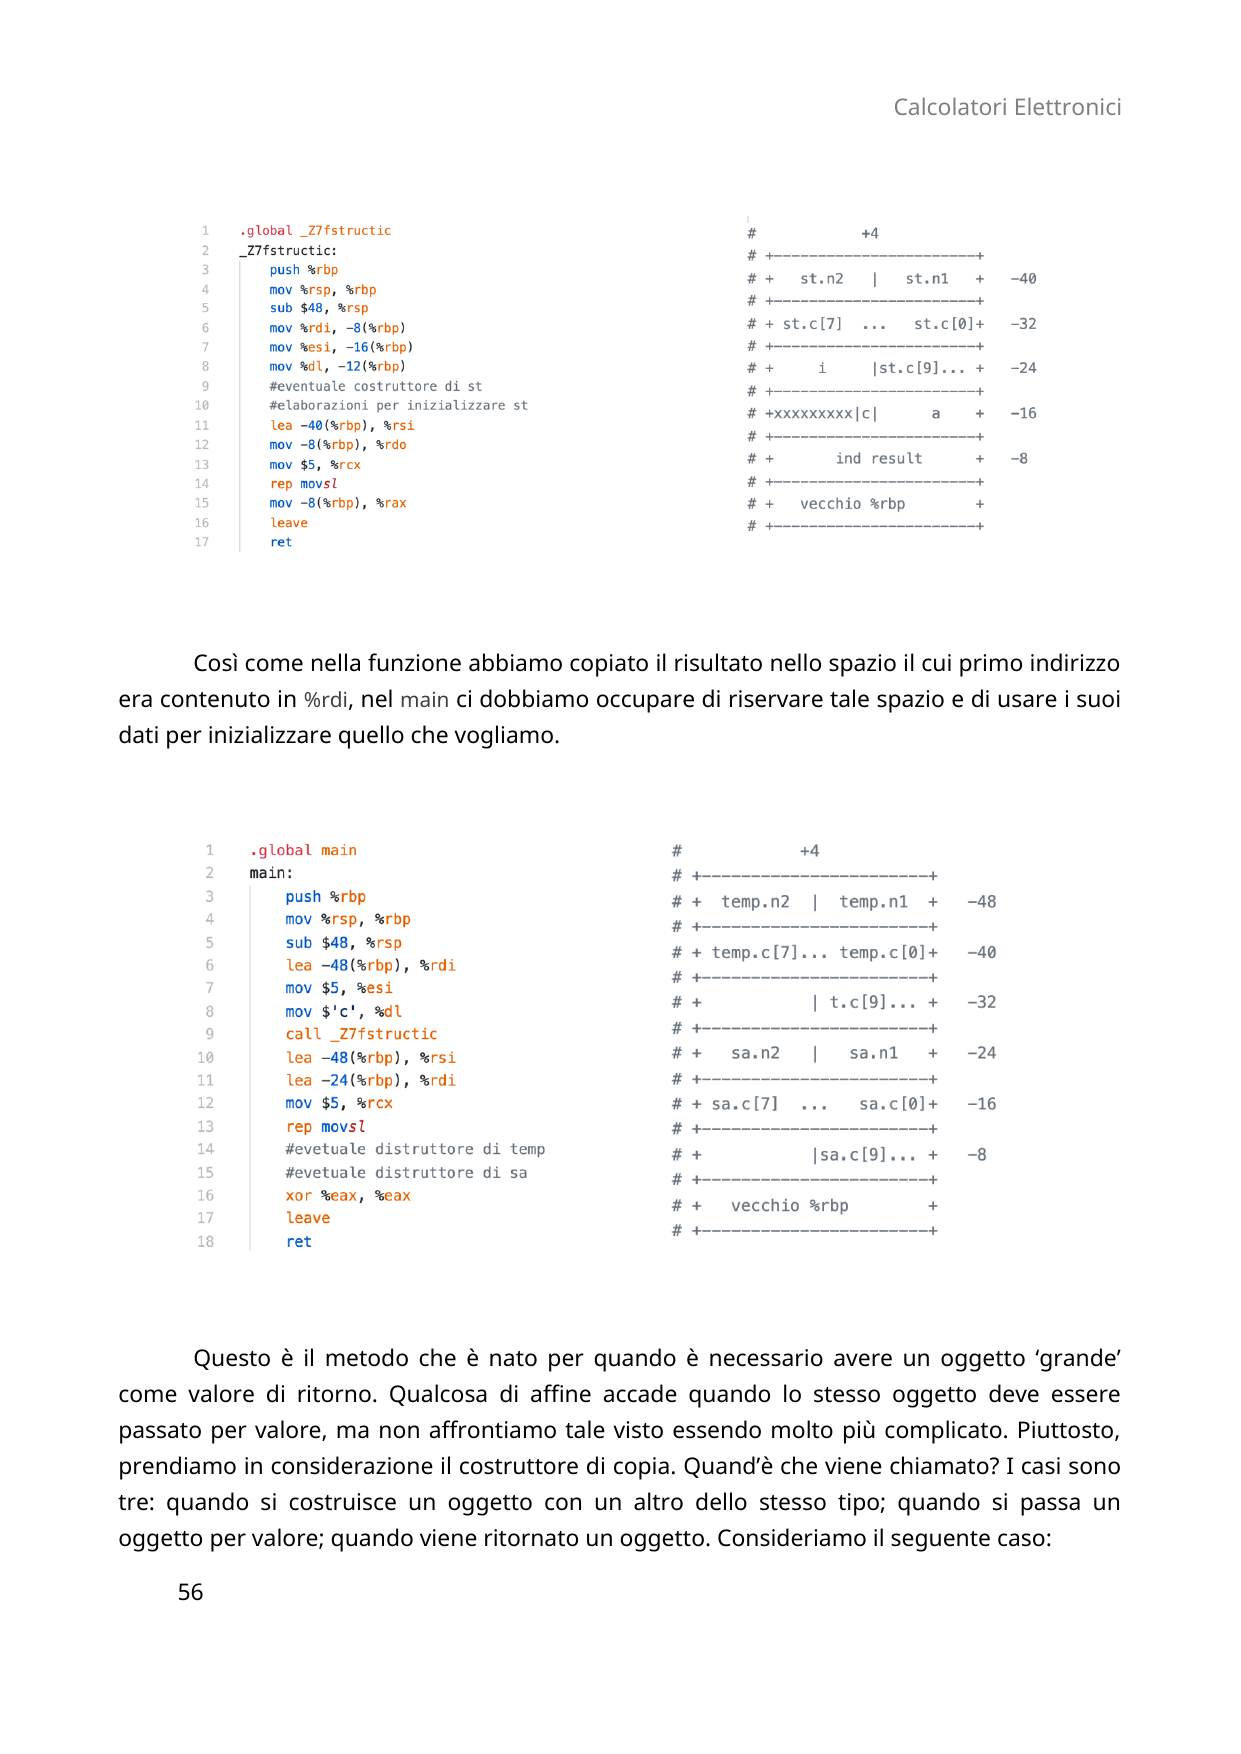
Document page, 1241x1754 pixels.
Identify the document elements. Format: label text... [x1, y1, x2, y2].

picture [659, 840, 1043, 1253]
picture [188, 842, 565, 1251]
picture [727, 216, 1056, 557]
table_header [576, 824, 1067, 1273]
text Così come nella funzione abbiamo copiato il risultato nello spazio il cui primo indirizzo era contenuto in %rdi, nel main ci dobbiamo occupare di riservare tale spazio e di usare i suoi dati per inizializzare quello che vogliamo. [118, 647, 1122, 750]
table_header [118, 200, 627, 578]
table_header [628, 200, 1097, 578]
text Questo è il metodo che è nato per quando è necessario avere un oggetto ‘grande’ come valore di ritorno. Qualcosa di affine accade quando lo stesso oggetto deve essere passato per valore, ma non affrontiamo tale visto essendo molto più complicato. Piuttosto, prendiamo in considerazione il costruttore di copia. Quand’è che viene chiamato? I casi sono tre: quando si costruisce un oggetto con un altro dello stesso tipo; quando si passa un oggetto per valore; quando viene ritornato un oggetto. Consideriamo il seguente caso: [118, 1342, 1122, 1553]
picture [188, 222, 617, 552]
table_header [118, 824, 576, 1273]
